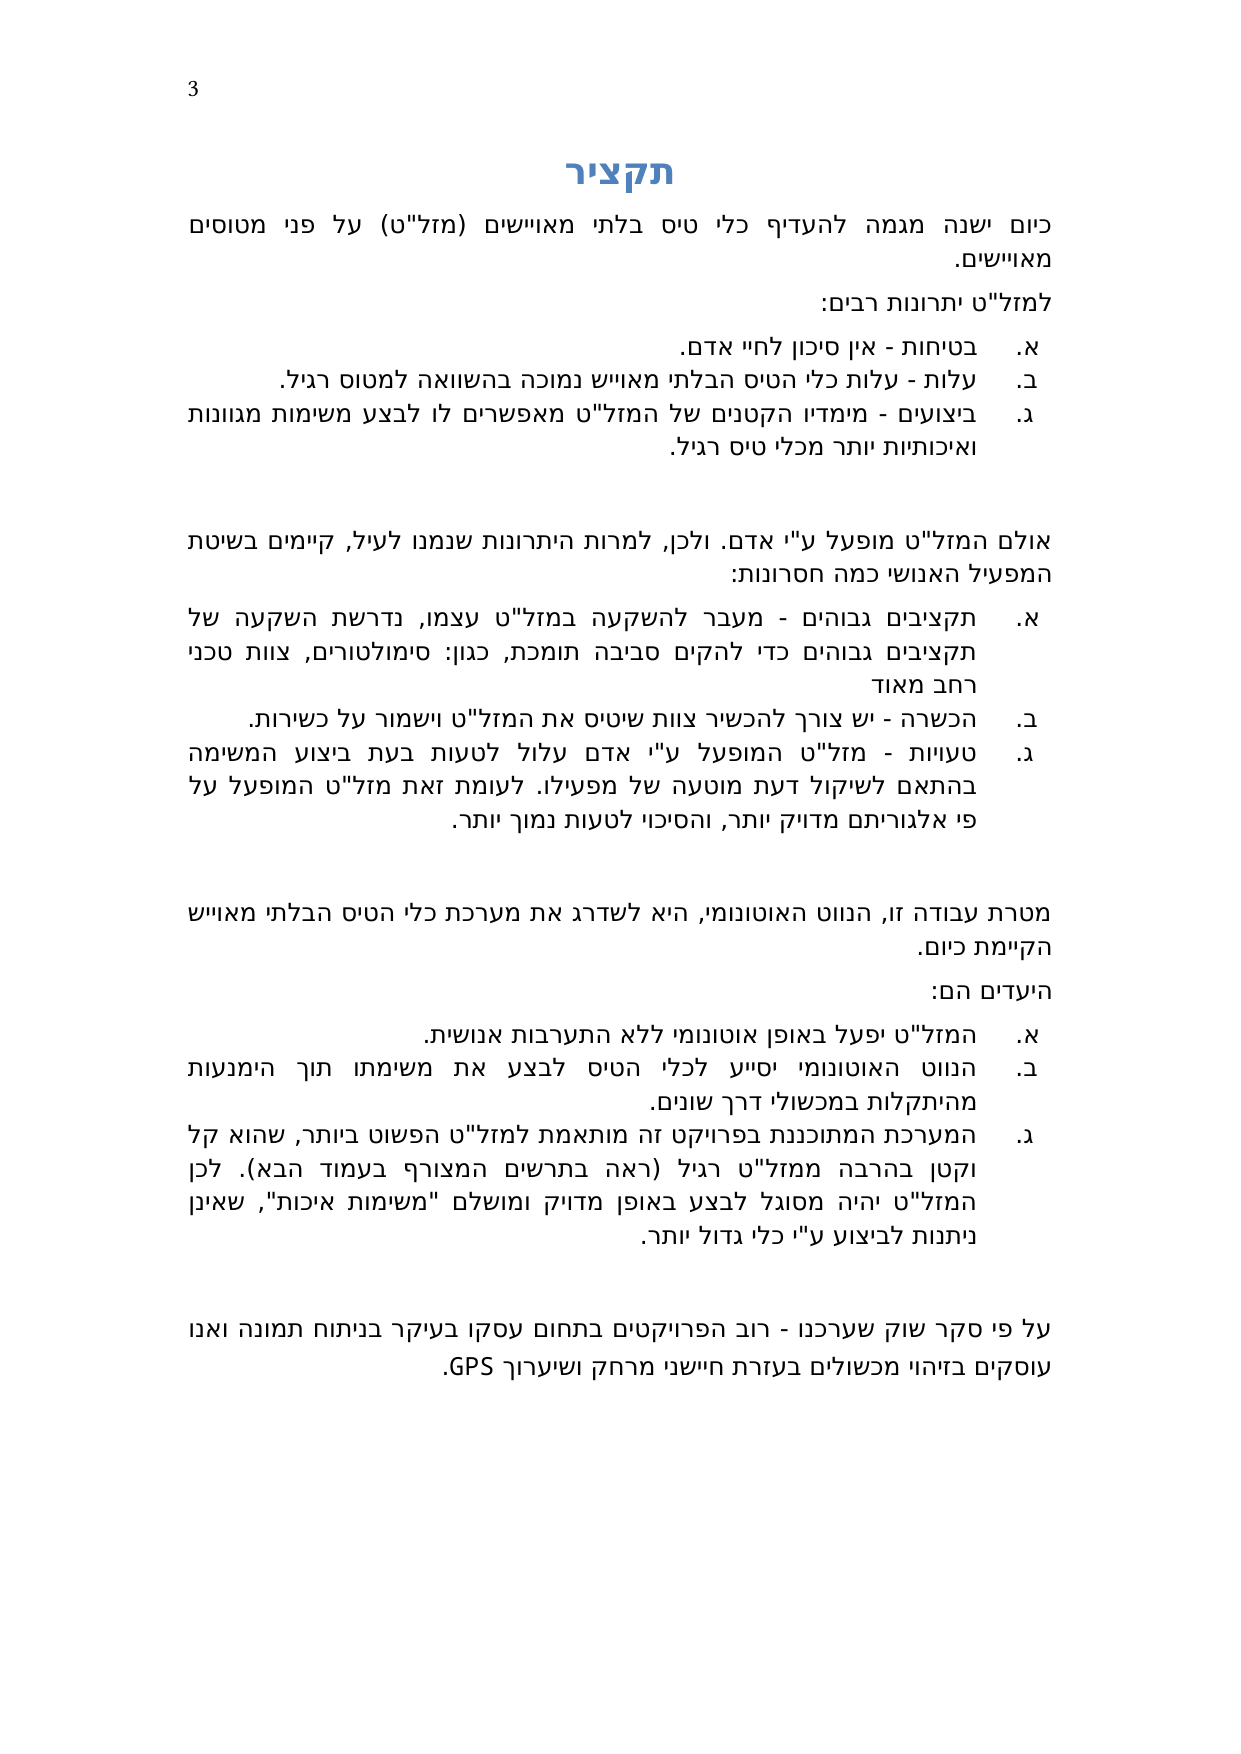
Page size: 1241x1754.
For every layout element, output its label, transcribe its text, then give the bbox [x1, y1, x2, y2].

list תקציבים גבוהים - מעבר להשקעה במזל"ט עצמו, נדרשת השקעה של תקציבים גבוהים כדי להקים סביבה תומכת, כגון: סימולטורים, צוות טכני רחב מאוד [187, 604, 1015, 700]
list הכשרה - יש צורך להכשיר צוות שיטיס את המזל"ט וישמור על כשירות. [187, 704, 1015, 733]
list בטיחות - אין סיכון לחיי אדם. [187, 332, 1015, 361]
text מטרת עבודה זו, הנווט האוטונומי, היא לשדרג את מערכת כלי הטיס הבלתי מאוייש הקיימת כיום. [187, 898, 1053, 961]
list הנווט האוטונומי יסייע לכלי הטיס לבצע את משימתו תוך הימנעות מהיתקלות במכשולי דרך שונים. [187, 1053, 1015, 1116]
list המערכת המתוכננת בפרויקט זה מותאמת למזל"ט הפשוט ביותר, שהוא קל וקטן בהרבה ממזל"ט רגיל (ראה בתרשים המצורף בעמוד הבא). לכן המזל"ט יהיה מסוגל לבצע באופן מדויק ומושלם "משימות איכות", שאינן ניתנות לביצוע ע"י כלי גדול יותר. [187, 1121, 1015, 1250]
text היעדים הם: [187, 976, 1053, 1005]
text למזל"ט יתרונות רבים: [187, 288, 1053, 317]
text כיום ישנה מגמה להעדיף כלי טיס בלתי מאויישים (מזל"ט) על פני מטוסים מאויישים. [187, 211, 1053, 273]
text אולם המזל"ט מופעל ע"י אדם. ולכן, למרות היתרונות שנמנו לעיל, קיימים בשיטת המפעיל האנושי כמה חסרונות: [187, 526, 1053, 589]
list המזל"ט יפעל באופן אוטונומי ללא התערבות אנושית. [187, 1020, 1015, 1049]
text תקציר [187, 150, 1053, 194]
list ביצועים - מימדיו הקטנים של המזל"ט מאפשרים לו לבצע משימות מגוונות ואיכותיות יותר מכלי טיס רגיל. [187, 399, 1015, 462]
list עלות - עלות כלי הטיס הבלתי מאוייש נמוכה בהשוואה למטוס רגיל. [187, 366, 1015, 395]
list טעויות - מזל"ט המופעל ע"י אדם עלול לטעות בעת ביצוע המשימה בהתאם לשיקול דעת מוטעה של מפעילו. לעומת זאת מזל"ט המופעל על פי אלגוריתם מדויק יותר, והסיכוי לטעות נמוך יותר. [187, 738, 1015, 834]
text על פי סקר שוק שערכנו - רוב הפרויקטים בתחום עסקו בעיקר בניתוח תמונה ואנו עוסקים בזיהוי מכשולים בעזרת חיישני מרחק ושיערוך GPS. [187, 1315, 1053, 1382]
